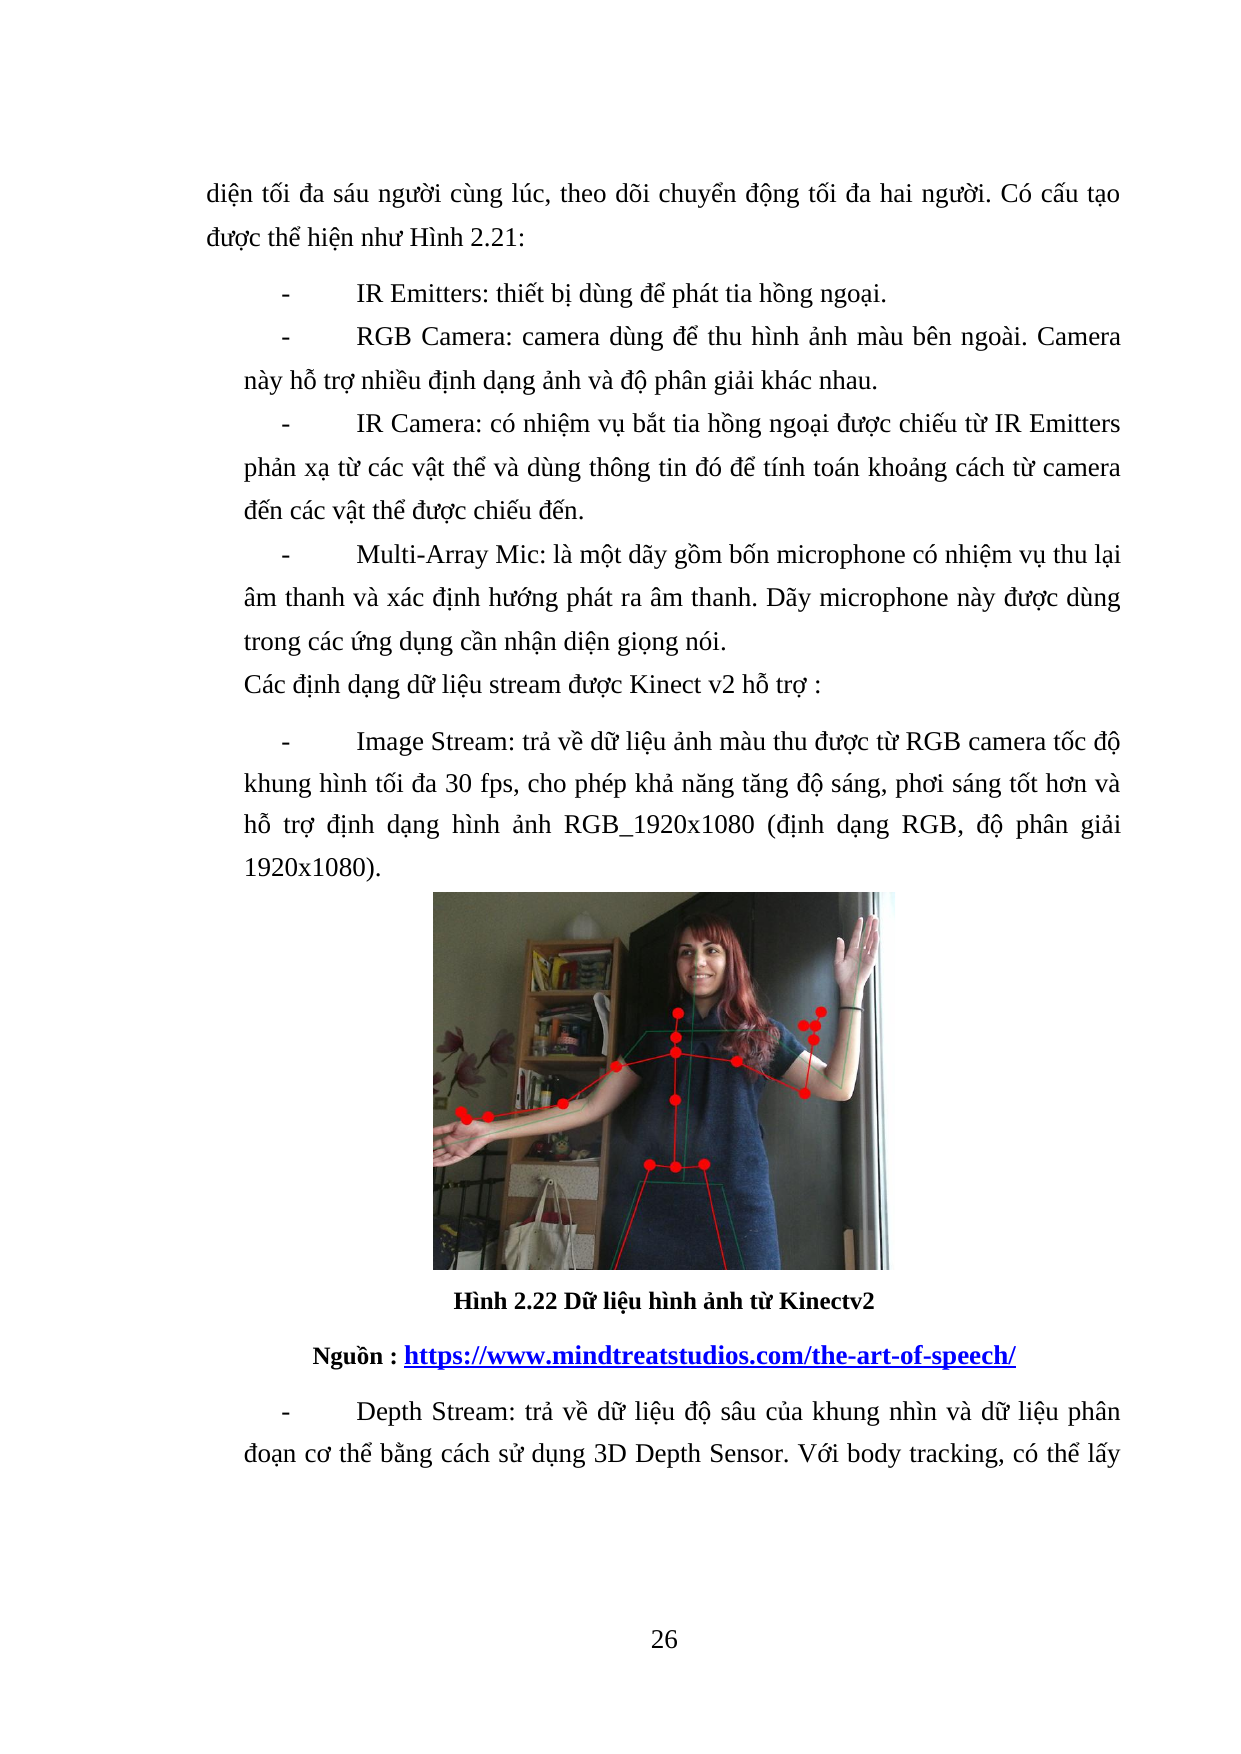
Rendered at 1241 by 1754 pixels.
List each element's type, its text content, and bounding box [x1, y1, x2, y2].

text RGB Camera: camera dùng để thu hình ảnh màu bên ngoài. Camera này hỗ trợ nhiều định dạng ảnh và độ phân giải khác nhau. [244, 320, 1122, 395]
text IR Camera: có nhiệm vụ bắt tia hồng ngoại được chiếu từ IR Emitters phản xạ từ các vật thể và dùng thông tin đó để tính toán khoảng cách từ camera đến các vật thể được chiếu đến. [244, 407, 1122, 526]
text Multi-Array Mic: là một dãy gồm bốn microphone có nhiệm vụ thu lại âm thanh và xác định hướng phát ra âm thanh. Dãy microphone này được dùng trong các ứng dụng cần nhận diện giọng nói. [244, 538, 1122, 656]
text Nguồn : https://www.mindtreatstudios.com/the-art-of-speech/ [206, 1339, 1122, 1370]
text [244, 1395, 1122, 1468]
text Image Stream: trả về dữ liệu ảnh màu thu được từ RGB camera tốc độ khung hình tối đa 30 fps, cho phép khả năng tăng độ sáng, phơi sáng tốt hơn và hỗ trợ định dạng hình ảnh RGB_1920x1080 (định dạng RGB, độ phân giải 1920x1080). [244, 725, 1122, 882]
text IR Emitters: thiết bị dùng để phát tia hồng ngoại. [244, 277, 1122, 308]
text Các định dạng dữ liệu stream được Kinect v2 hỗ trợ : [206, 669, 1122, 700]
picture [433, 892, 896, 1270]
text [206, 177, 1122, 252]
